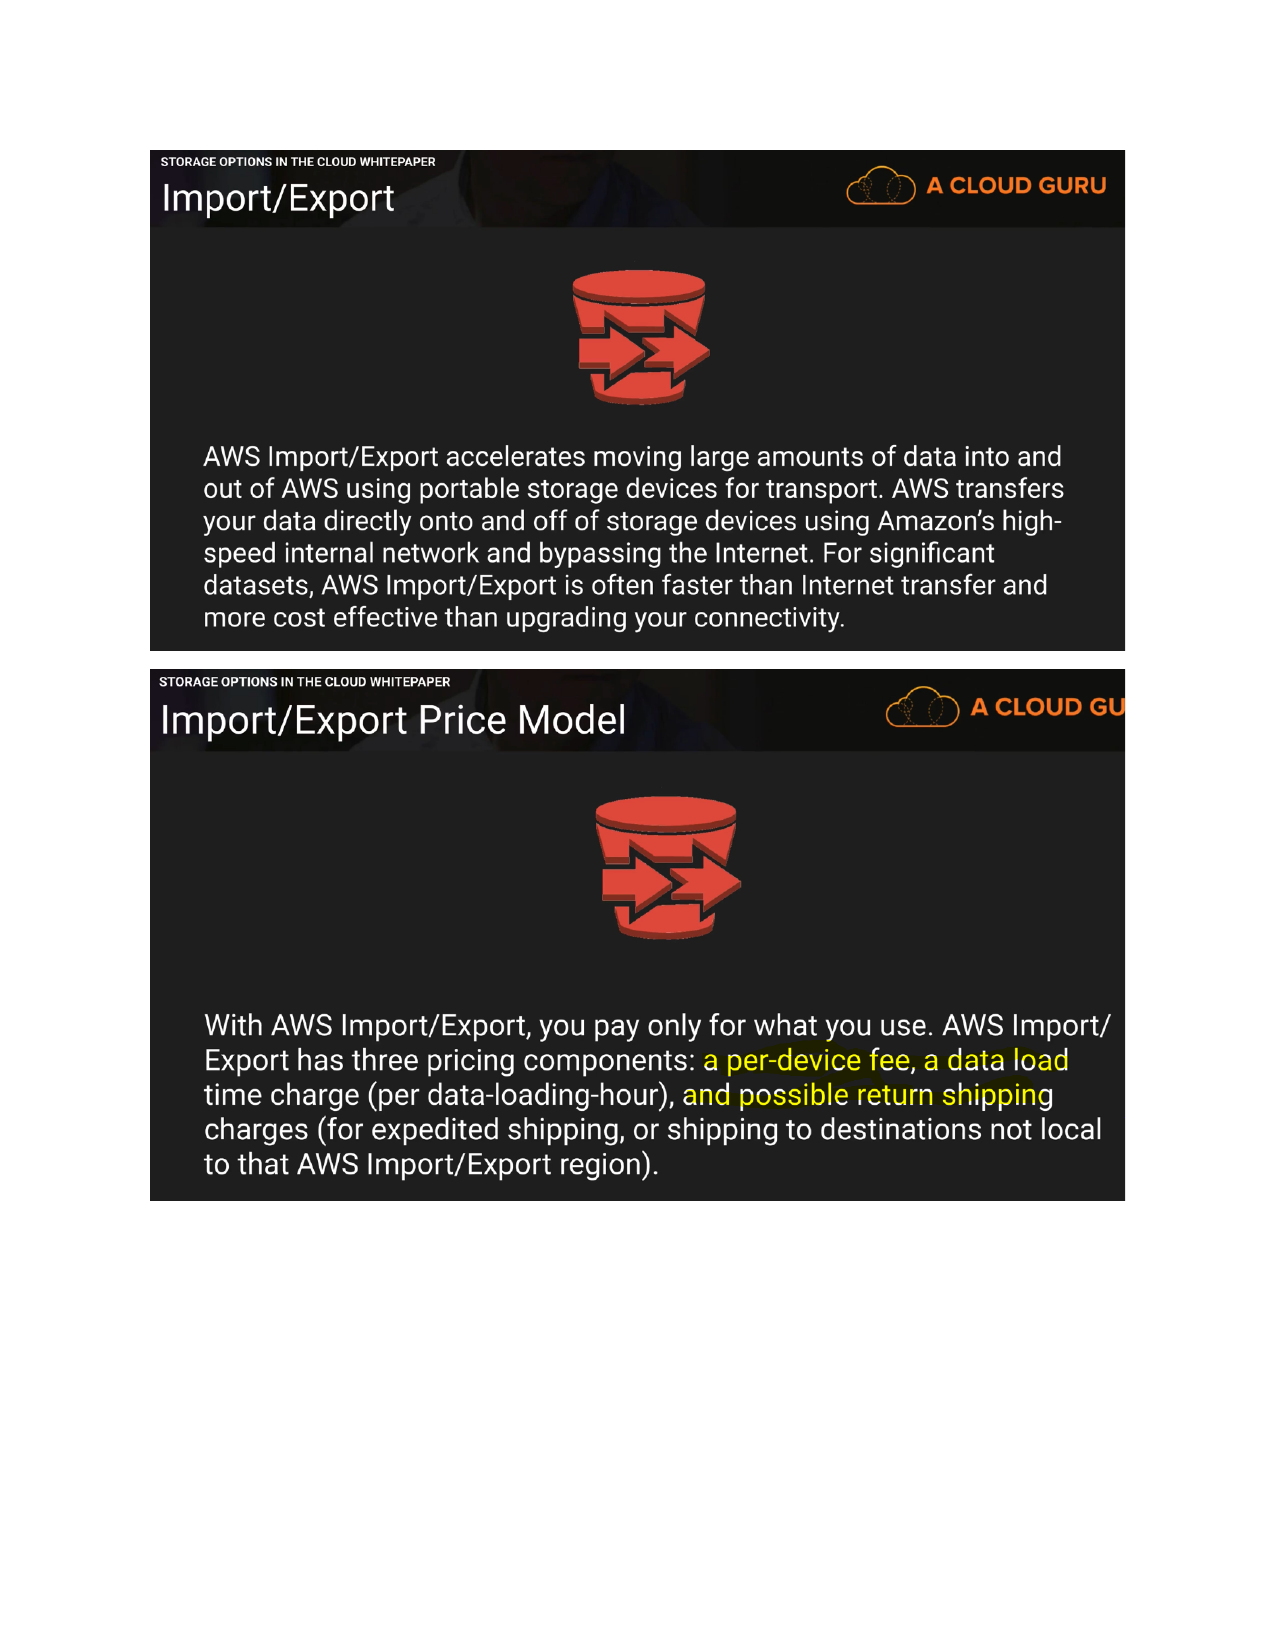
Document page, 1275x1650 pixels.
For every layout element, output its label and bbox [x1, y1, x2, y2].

picture [150, 150, 1125, 651]
picture [150, 669, 1125, 1201]
